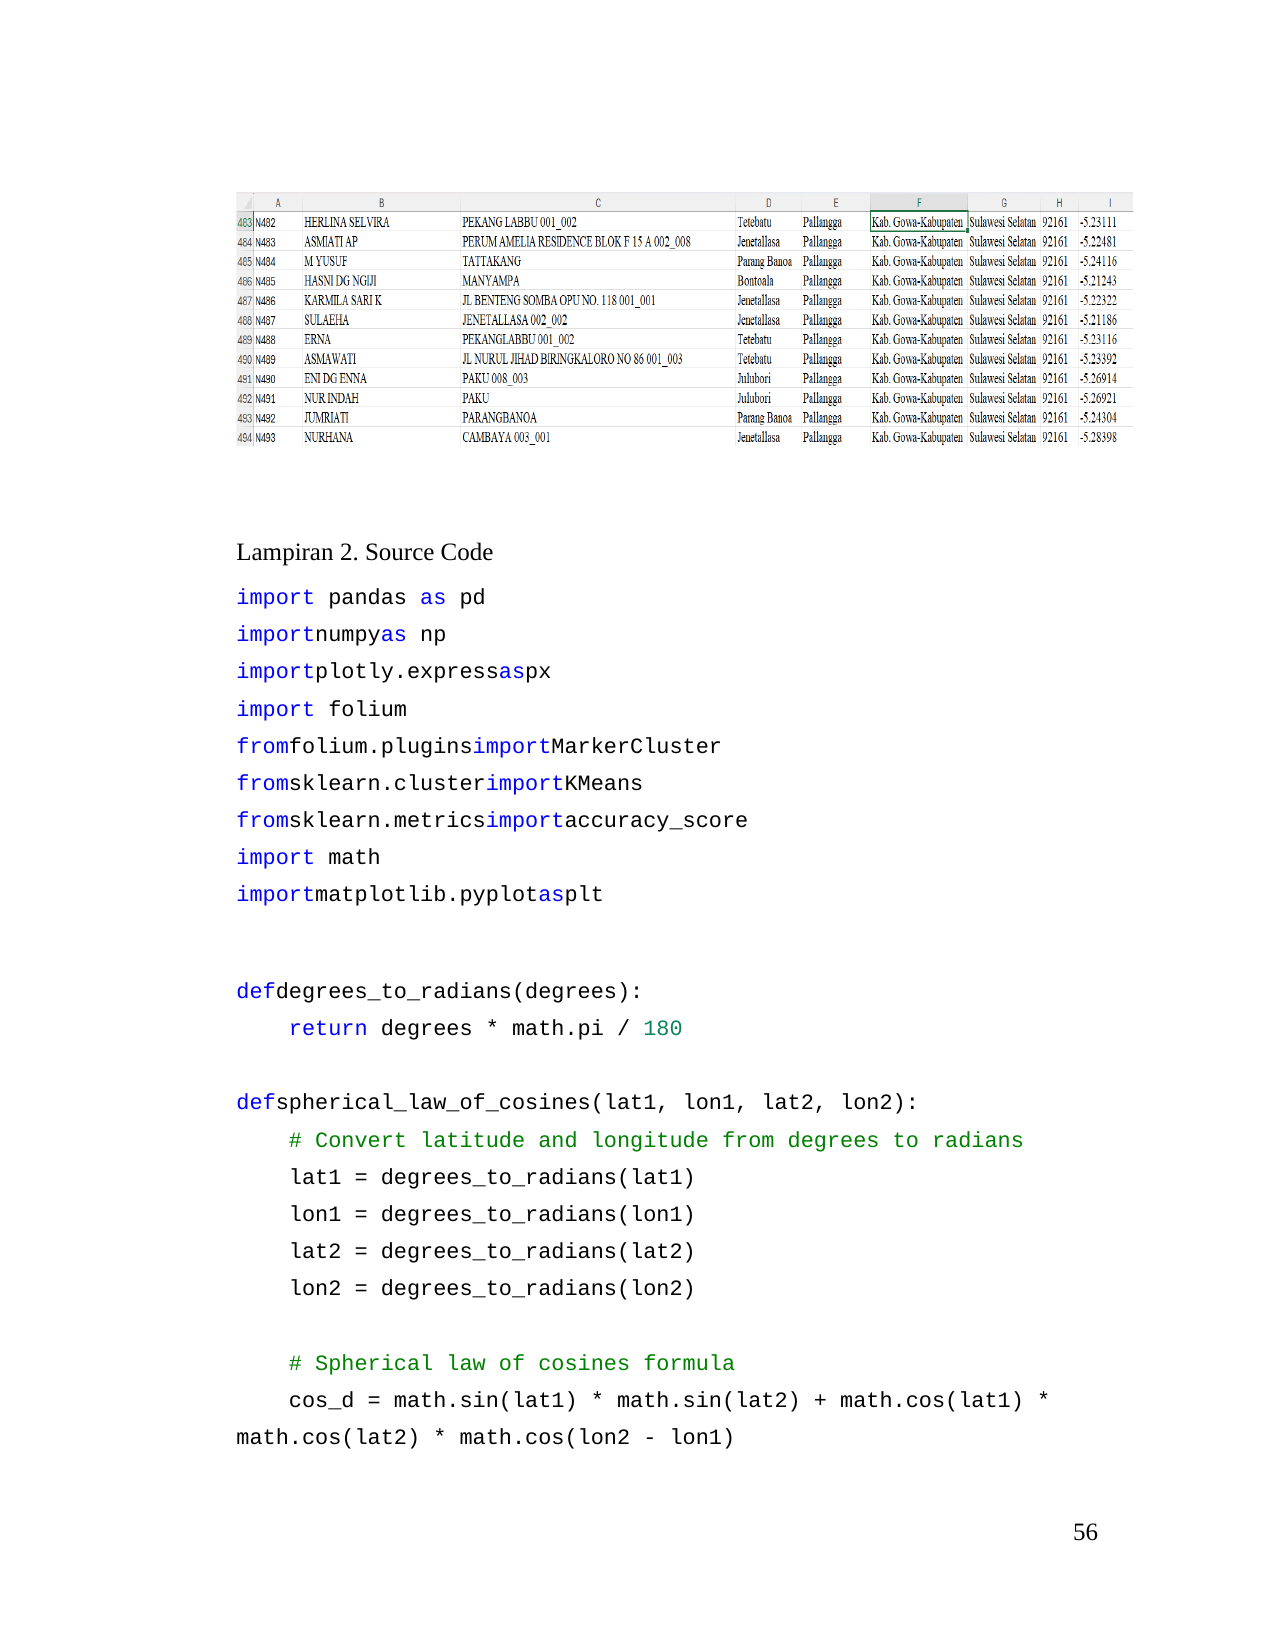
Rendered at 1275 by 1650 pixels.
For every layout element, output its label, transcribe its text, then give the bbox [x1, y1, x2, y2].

picture [236, 192, 1134, 446]
text # Convert latitude and longitude from degrees to radians [236, 1129, 1098, 1153]
text fromsklearn.clusterimportKMeans [236, 772, 1098, 797]
text # Spherical law of cosines formula [236, 1352, 1098, 1377]
text import math [236, 846, 1098, 871]
text lon1 = degrees_to_radians(lon1) [236, 1203, 1098, 1228]
text importplotly.expressaspx [236, 661, 1098, 685]
text defdegrees_to_radians(degrees): [236, 980, 1098, 1005]
text fromfolium.pluginsimportMarkerCluster [236, 735, 1098, 760]
text importnumpyas np [236, 623, 1098, 648]
text return degrees * math.pi / 180 [236, 1017, 1098, 1042]
text lon2 = degrees_to_radians(lon2) [236, 1277, 1098, 1302]
text cos_d = math.sin(lat1) * math.sin(lat2) + math.cos(lat1) * math.cos(lat2) * math.cos(lon2 - lon1) [236, 1389, 1098, 1451]
text lat1 = degrees_to_radians(lat1) [236, 1166, 1098, 1191]
text importmatplotlib.pyplotasplt [236, 884, 1098, 908]
text import folium [236, 698, 1098, 722]
text defspherical_law_of_cosines(lat1, lon1, lat2, lon2): [236, 1092, 1098, 1116]
text lat2 = degrees_to_radians(lat2) [236, 1240, 1098, 1265]
text Lampiran 2. Source Code [236, 537, 1098, 565]
text fromsklearn.metricsimportaccuracy_score [236, 809, 1098, 834]
text import pandas as pd [236, 586, 1098, 611]
